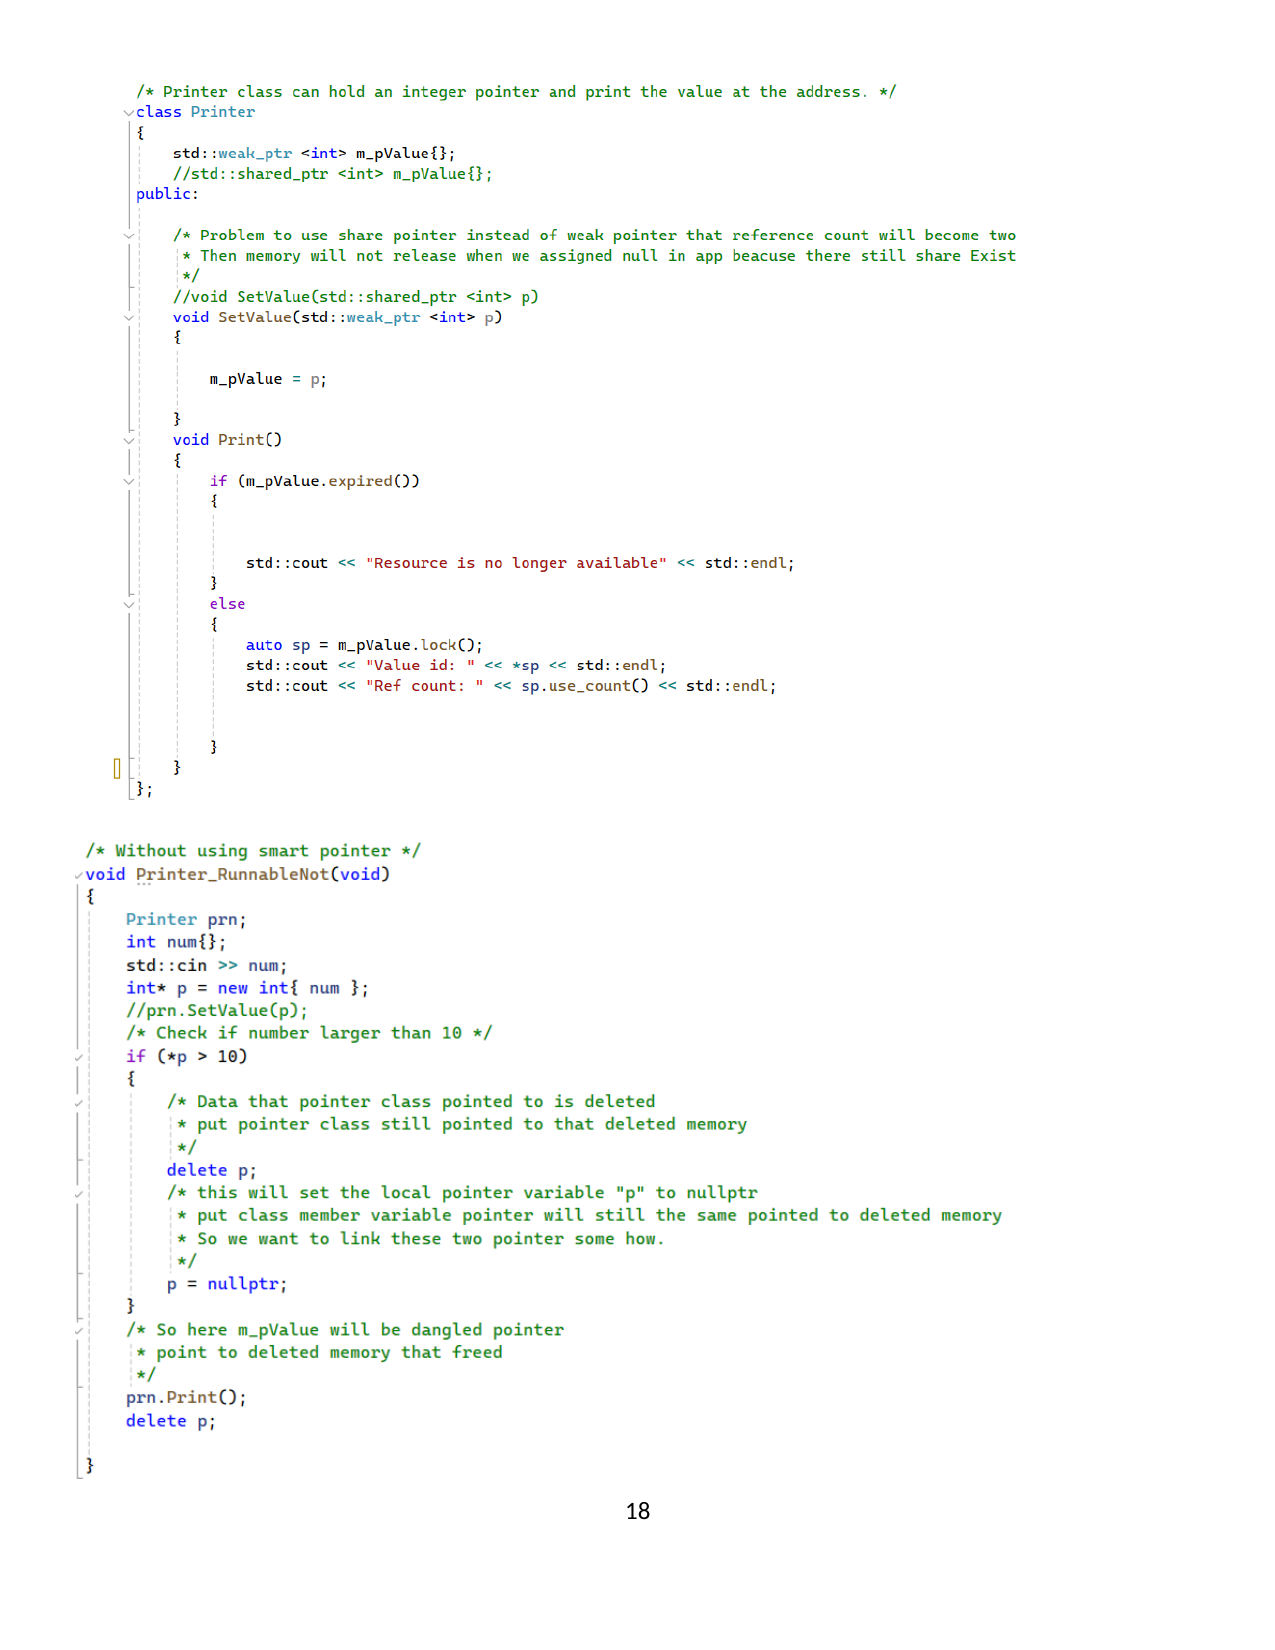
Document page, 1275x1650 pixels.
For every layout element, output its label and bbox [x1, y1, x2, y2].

picture [75, 836, 1020, 1479]
picture [112, 75, 1020, 802]
